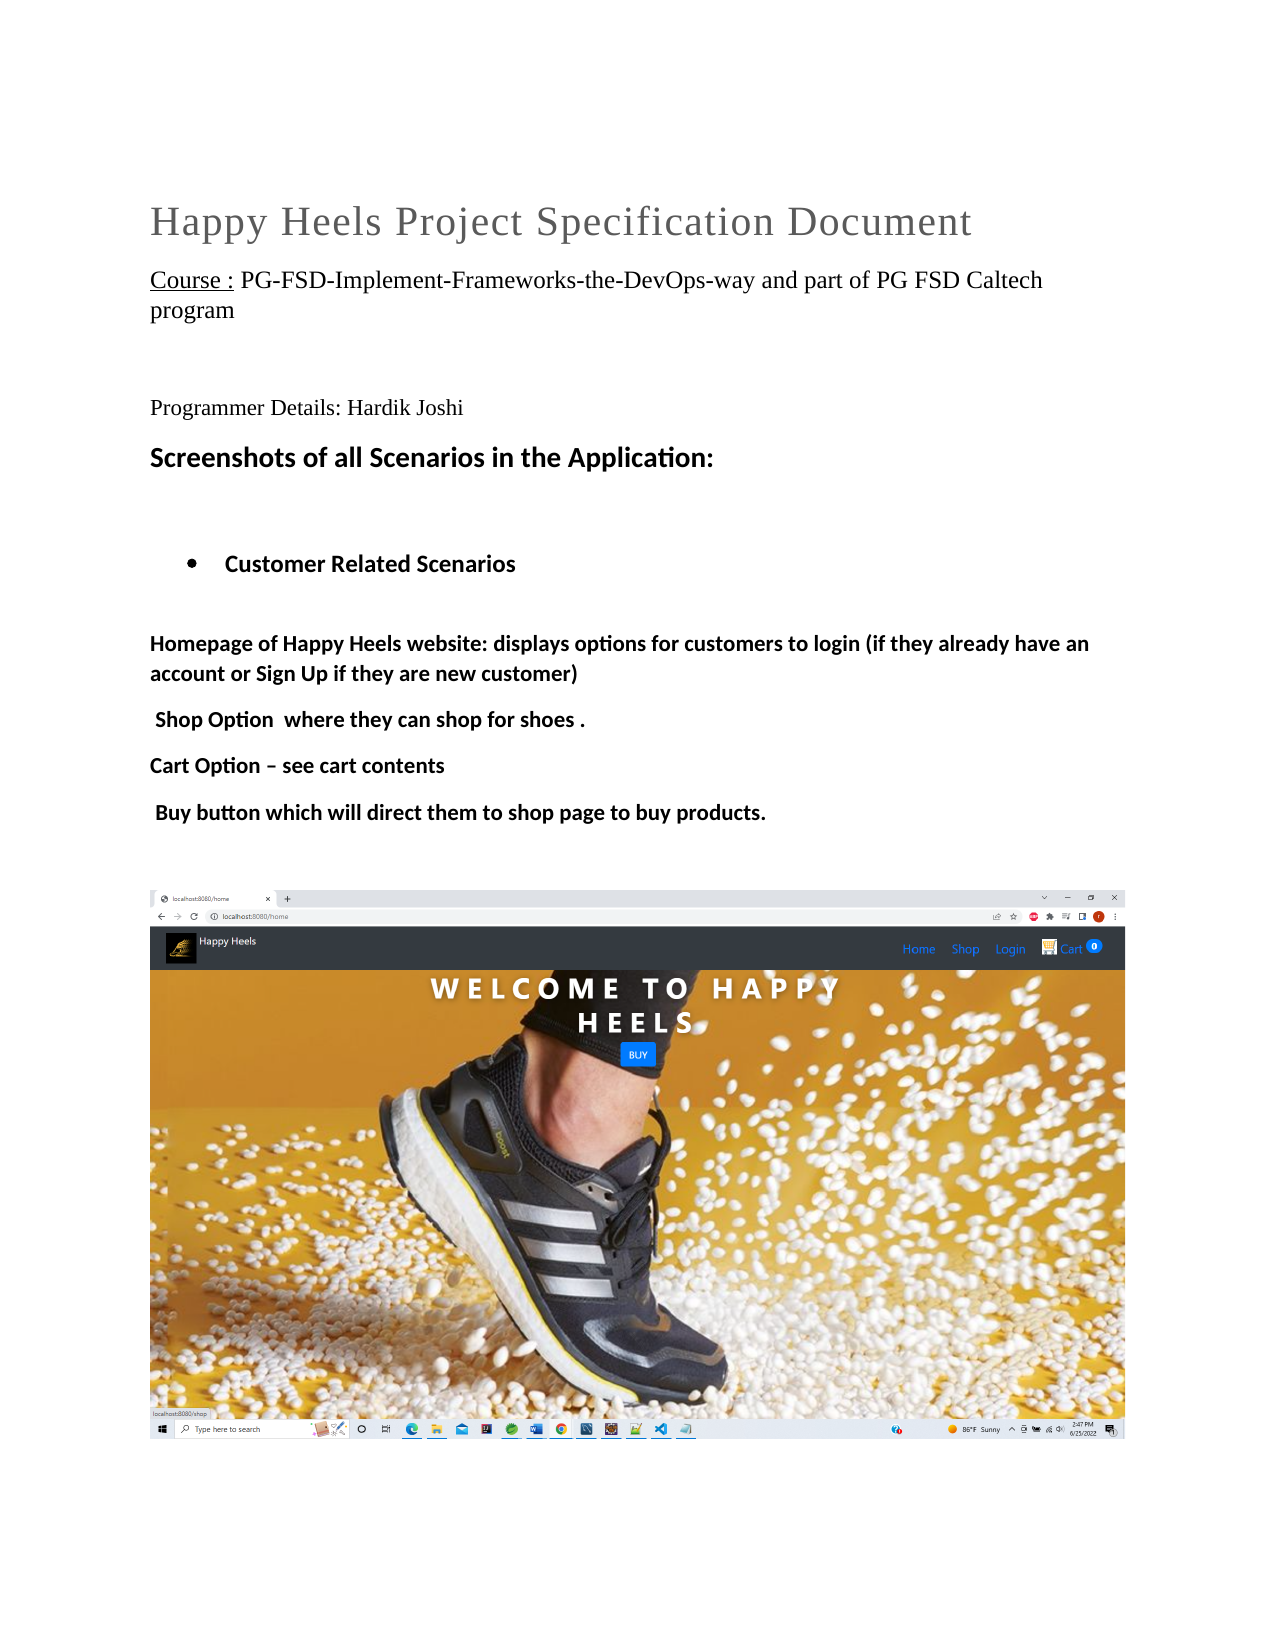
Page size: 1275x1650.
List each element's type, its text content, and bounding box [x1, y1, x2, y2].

text Screenshots of all Scenarios in the Application: [150, 439, 1125, 474]
text Programmer Details: Hardik Joshi [150, 394, 1125, 421]
picture [150, 890, 1125, 1439]
list Customer Related Scenarios [187, 548, 1125, 578]
text Course : PG-FSD-Implement-Frameworks-the-DevOps-way and part of PG FSD Caltech program [150, 265, 1125, 324]
text Homepage of Happy Heels website: displays options for customers to login (if they already have an account or Sign Up if they are new customer) [150, 629, 1125, 687]
text Happy Heels Project Specification Document [150, 196, 1125, 244]
text Buy button which will direct them to shop page to buy products. [150, 798, 1125, 826]
text Cart Option – see cart contents [150, 751, 1125, 779]
text Shop Option where they can shop for shoes . [150, 705, 1125, 733]
